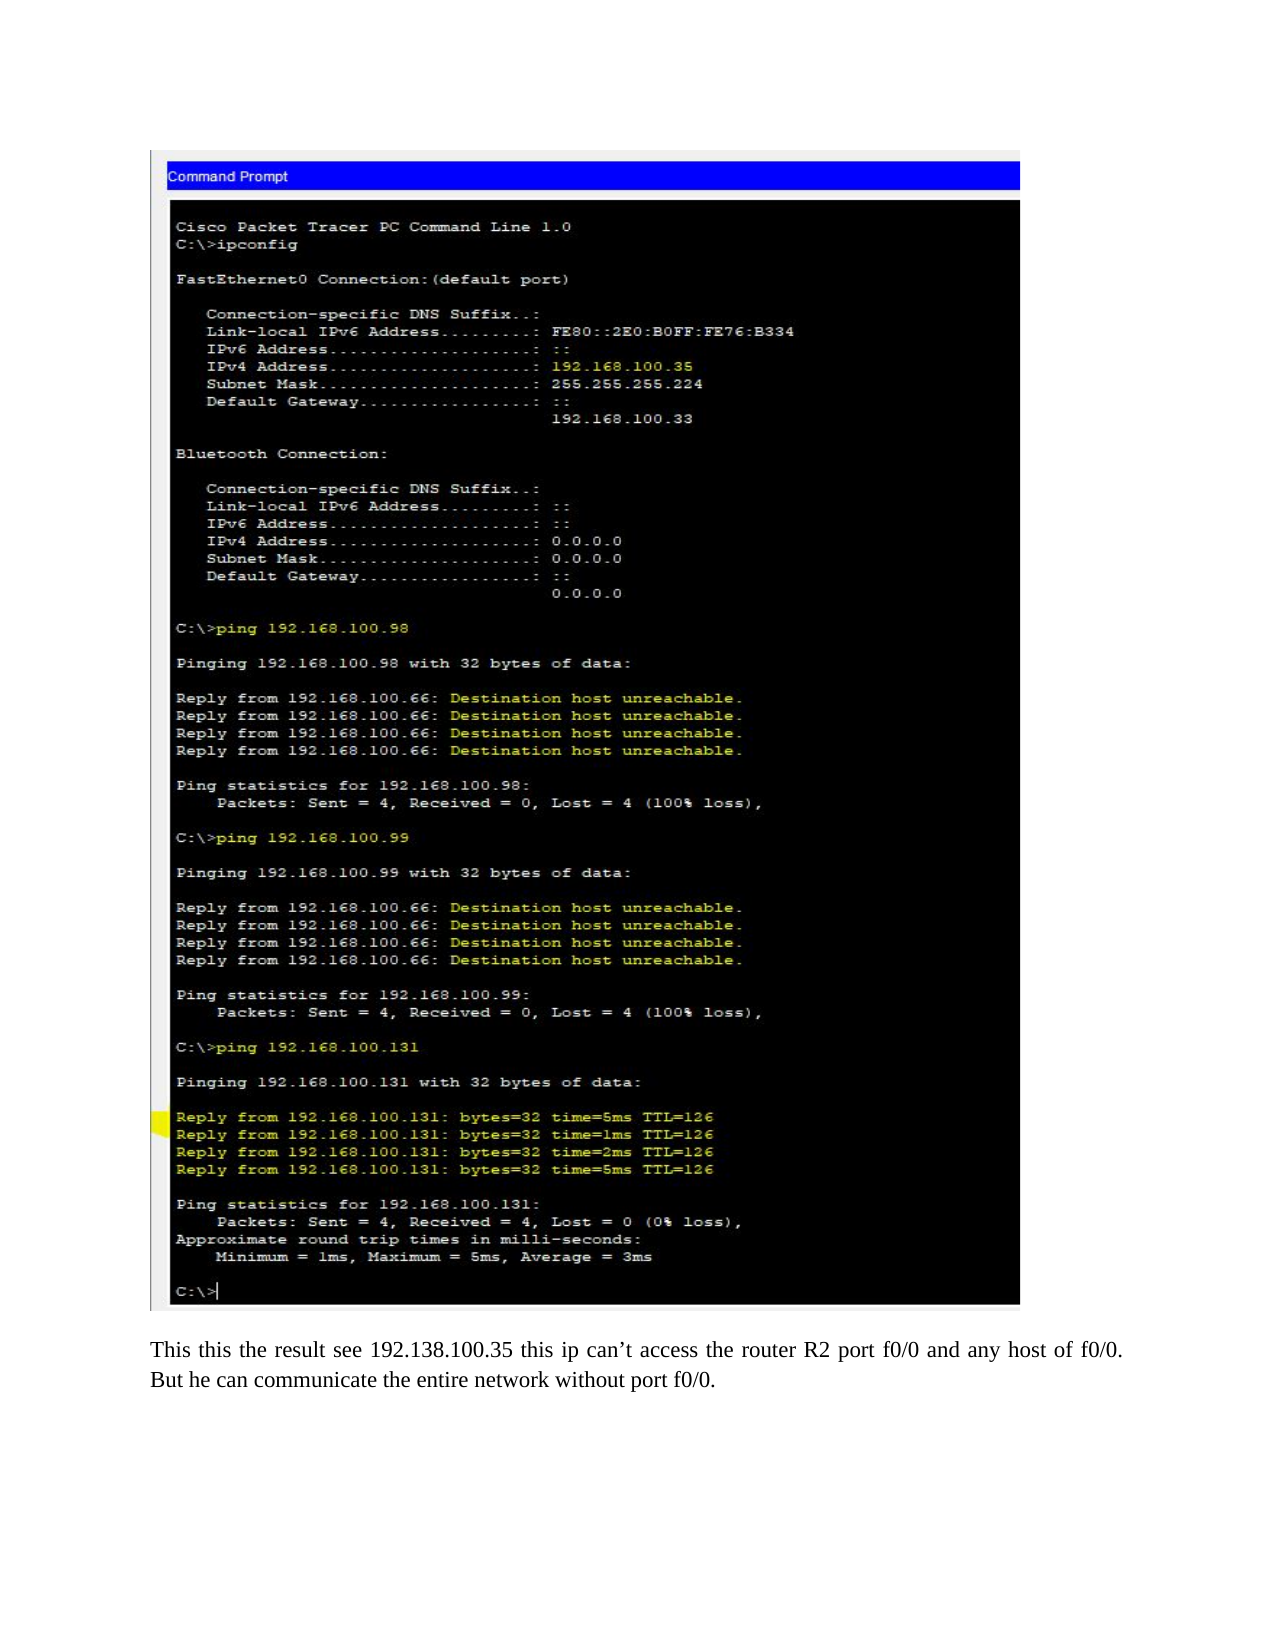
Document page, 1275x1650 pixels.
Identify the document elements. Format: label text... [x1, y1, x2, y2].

picture [150, 150, 1021, 1311]
text This this the result see 192.138.100.35 this ip can’t access the router R2 port f0/0 and any host of f0/0. But he can communicate the entire network without port f0/0. [150, 1336, 1125, 1392]
